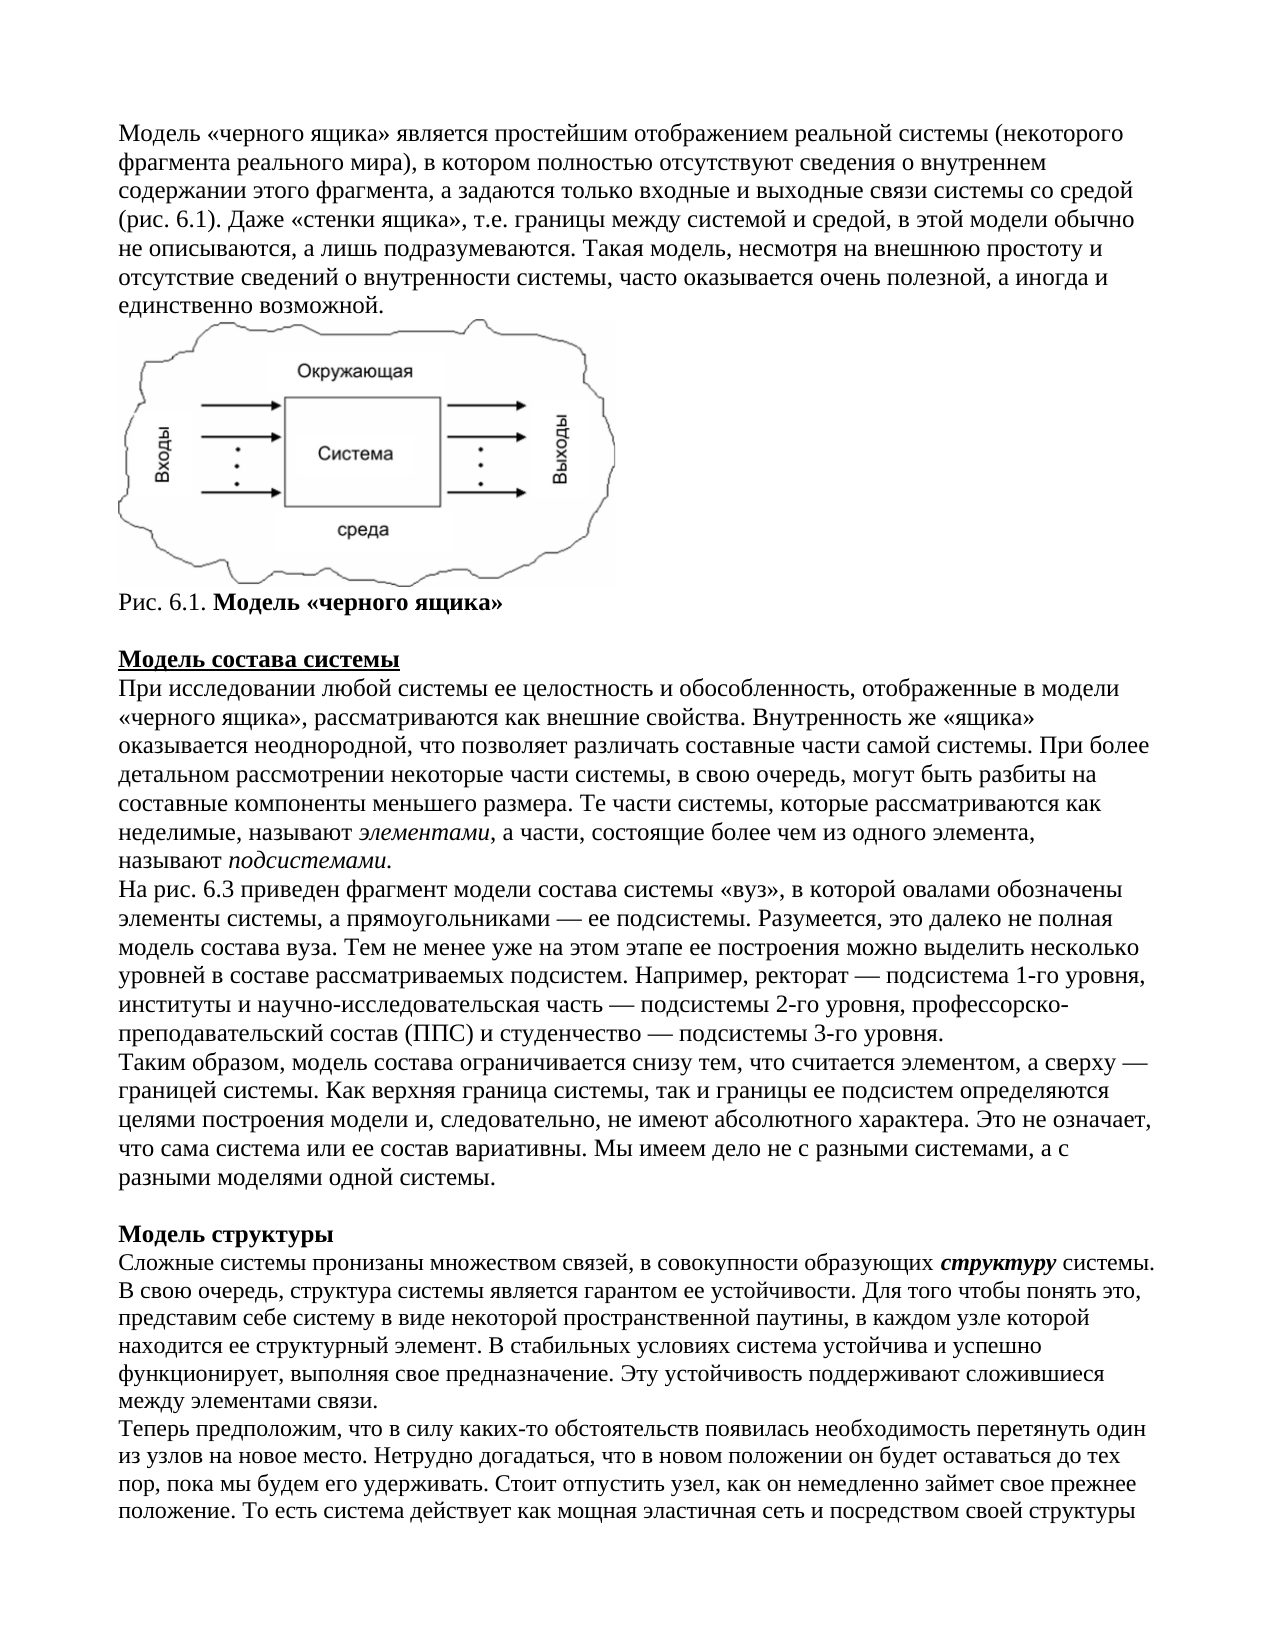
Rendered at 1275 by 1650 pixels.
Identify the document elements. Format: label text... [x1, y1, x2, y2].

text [118, 1414, 1157, 1524]
text При исследовании любой системы ее целостность и обособленность, отображенные в модели «черного ящика», рассматриваются как внешние свойства. Внутренность же «ящика» оказывается неоднородной, что позволяет различать составные части самой системы. При более детальном рассмотрении некоторые части системы, в свою очередь, могут быть разбиты на составные компоненты меньшего размера. Те части системы, которые рассматриваются как неделимые, называют элементами, а части, состоящие более чем из одного элемента, называют подсистемами. [118, 673, 1157, 874]
text Таким образом, модель состава ограничивается снизу тем, что считается элементом, а сверху — границей системы. Как верхняя граница системы, так и границы ее подсистем определяются целями построения модели и, следовательно, не имеют абсолютного характера. Это не означает, что сама система или ее состав вариативны. Мы имеем дело не с разными системами, а с разными моделями одной системы. [118, 1047, 1157, 1191]
picture [118, 319, 615, 587]
text Модель состава системы [118, 644, 1157, 673]
text Модель структуры [118, 1219, 1157, 1248]
text На рис. 6.3 приведен фрагмент модели состава системы «вуз», в которой овалами обозначены элементы системы, а прямоугольниками — ее подсистемы. Разумеется, это далеко не полная модель состава вуза. Тем не менее уже на этом этапе ее построения можно выделить несколько уровней в составе рассматриваемых подсистем. Например, ректорат — подсистема 1-го уровня, институты и научно-исследовательская часть — подсистемы 2-го уровня, профессорско-преподавательский состав (ППС) и студенчество — подсистемы 3-го уровня. [118, 874, 1157, 1047]
text Сложные системы пронизаны множеством связей, в совокупности образующих структуру системы. В свою очередь, структура системы является гарантом ее устойчивости. Для того чтобы понять это, представим себе систему в виде некоторой пространственной паутины, в каждом узле которой находится ее структурный элемент. В стабильных условиях система устойчива и успешно функционирует, выполняя свое предназначение. Эту устойчивость поддерживают сложившиеся между элементами связи. [118, 1248, 1157, 1414]
text Модель «черного ящика» является простейшим отображением реальной системы (некоторого фрагмента реального мира), в котором полностью отсутствуют сведения о внутреннем содержании этого фрагмента, а задаются только входные и выходные связи системы со средой (рис. 6.1). Даже «стенки ящика», т.е. границы между системой и средой, в этой модели обычно не описываются, а лишь подразумеваются. Такая модель, несмотря на внешнюю простоту и отсутствие сведений о внутренности системы, часто оказывается очень полезной, а иногда и единственно возможной. [118, 118, 1157, 319]
text Рис. 6.1. Модель «черного ящика» [118, 587, 1157, 616]
